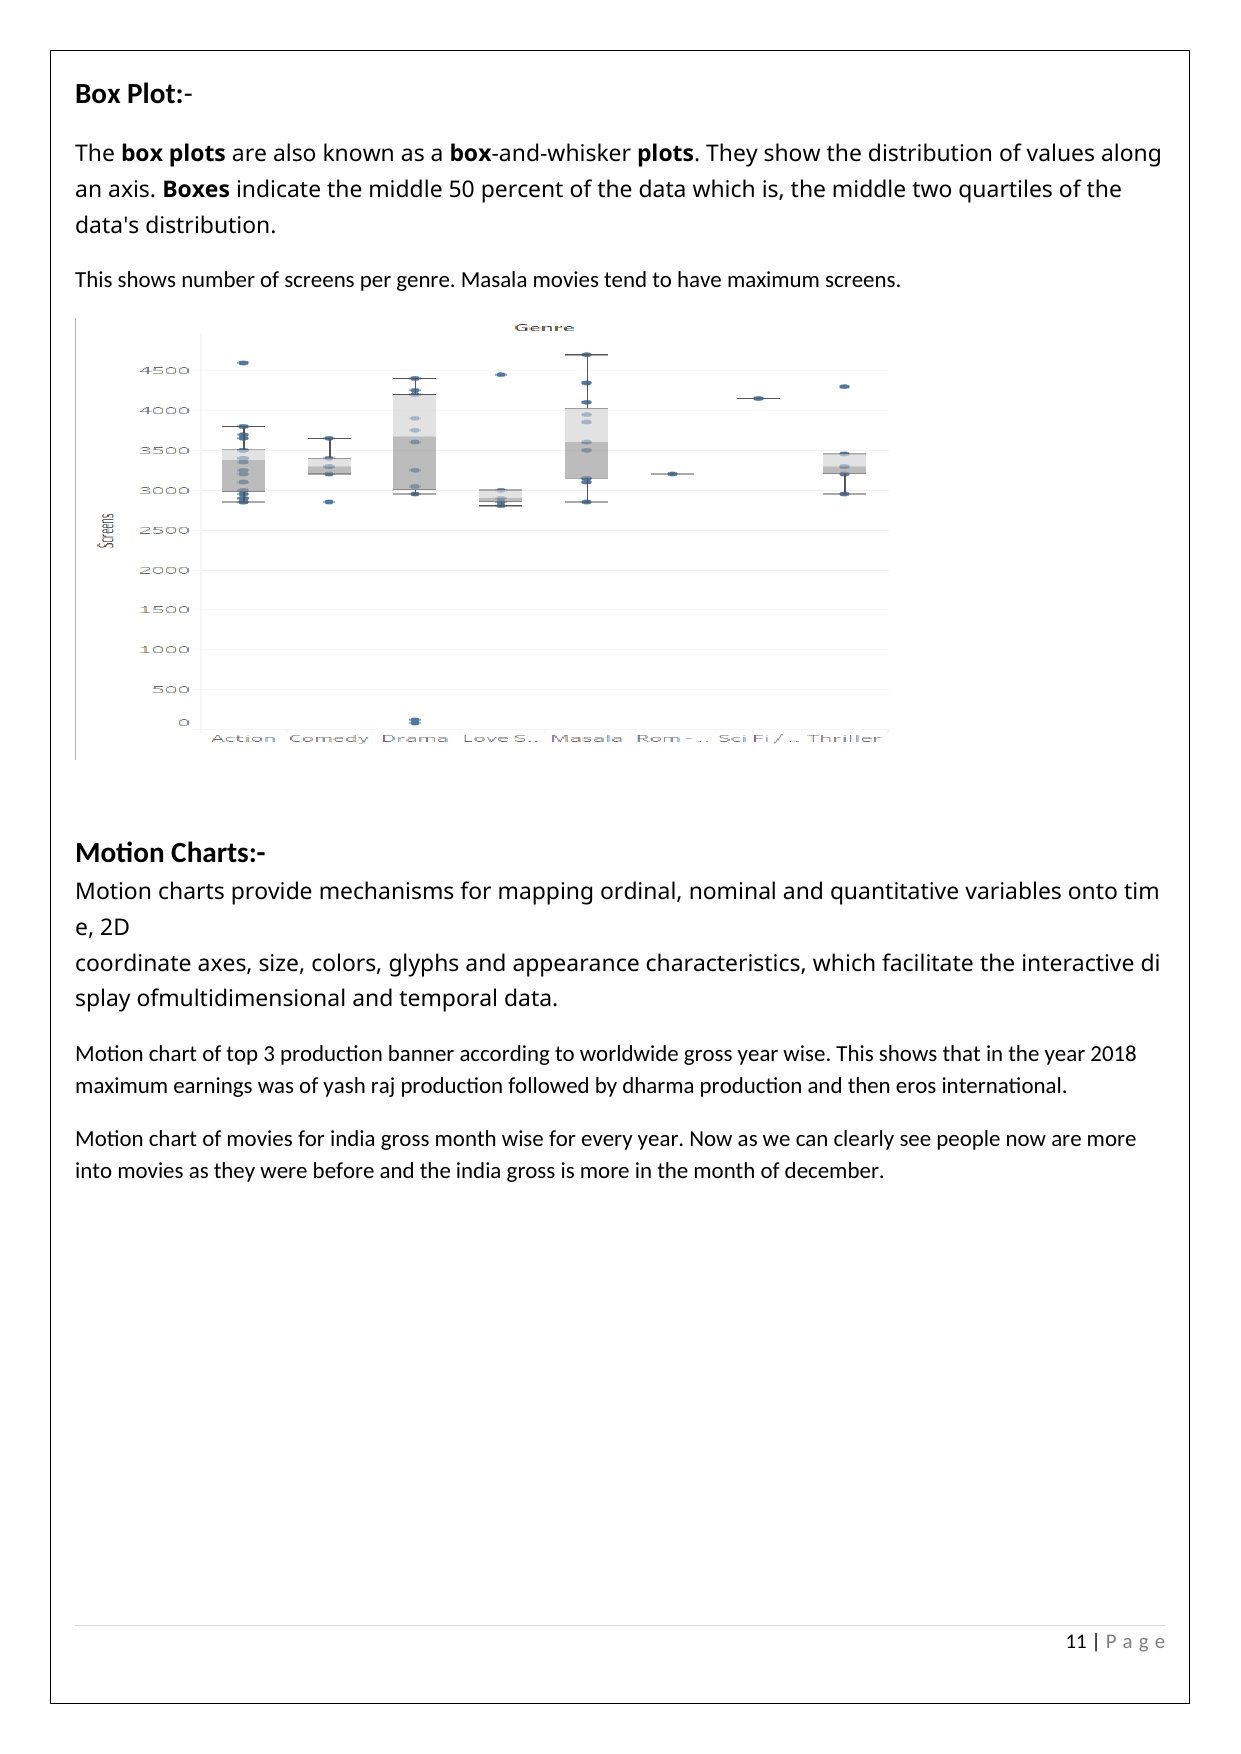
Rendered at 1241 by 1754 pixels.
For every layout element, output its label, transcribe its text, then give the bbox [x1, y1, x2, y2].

text Motion chart of top 3 production banner according to worldwide gross year wise. This shows that in the year 2018 maximum earnings was of yash raj production followed by dharma production and then eros international. [75, 1039, 1165, 1099]
text Motion chart of movies for india gross month wise for every year. Now as we can clearly see people now are more into movies as they were before and the india gross is more in the month of december. [75, 1124, 1165, 1184]
text This shows number of screens per genre. Masala movies tend to have maximum screens. [75, 265, 1165, 293]
text Box Plot:- [75, 75, 1165, 111]
picture [75, 318, 1020, 760]
text The box plots are also known as a box-and-whisker plots. They show the distribution of values along an axis. Boxes indicate the middle 50 percent of the data which is, the middle two quartiles of the data's distribution. [75, 137, 1165, 240]
text Motion Charts:- Motion charts provide mechanisms for mapping ordinal, nominal and quantitative variables onto time, 2D coordinate axes, size, colors, glyphs and appearance characteristics, which facilitate the interactive display ofmultidimensional and temporal data. [75, 834, 1165, 1014]
